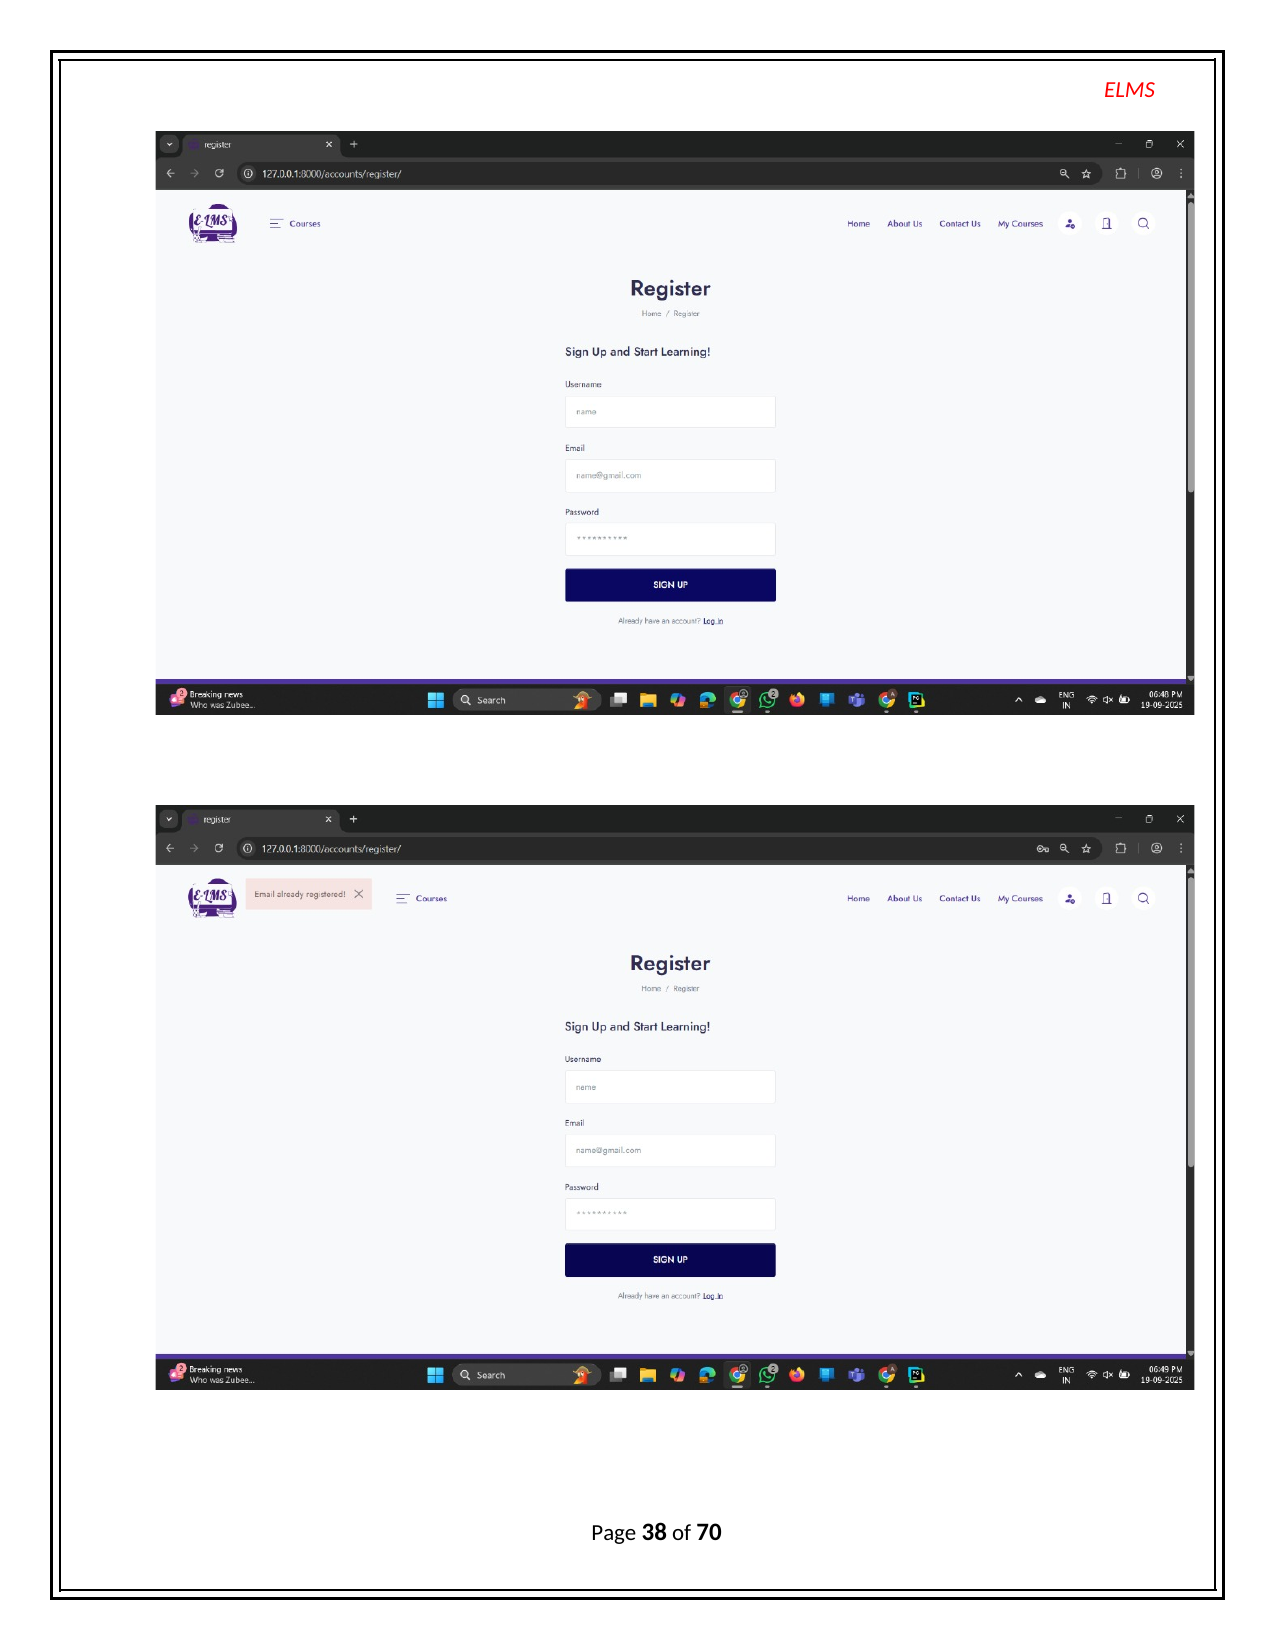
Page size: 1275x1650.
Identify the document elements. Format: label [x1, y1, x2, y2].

picture [155, 805, 1195, 1390]
picture [155, 131, 1195, 715]
